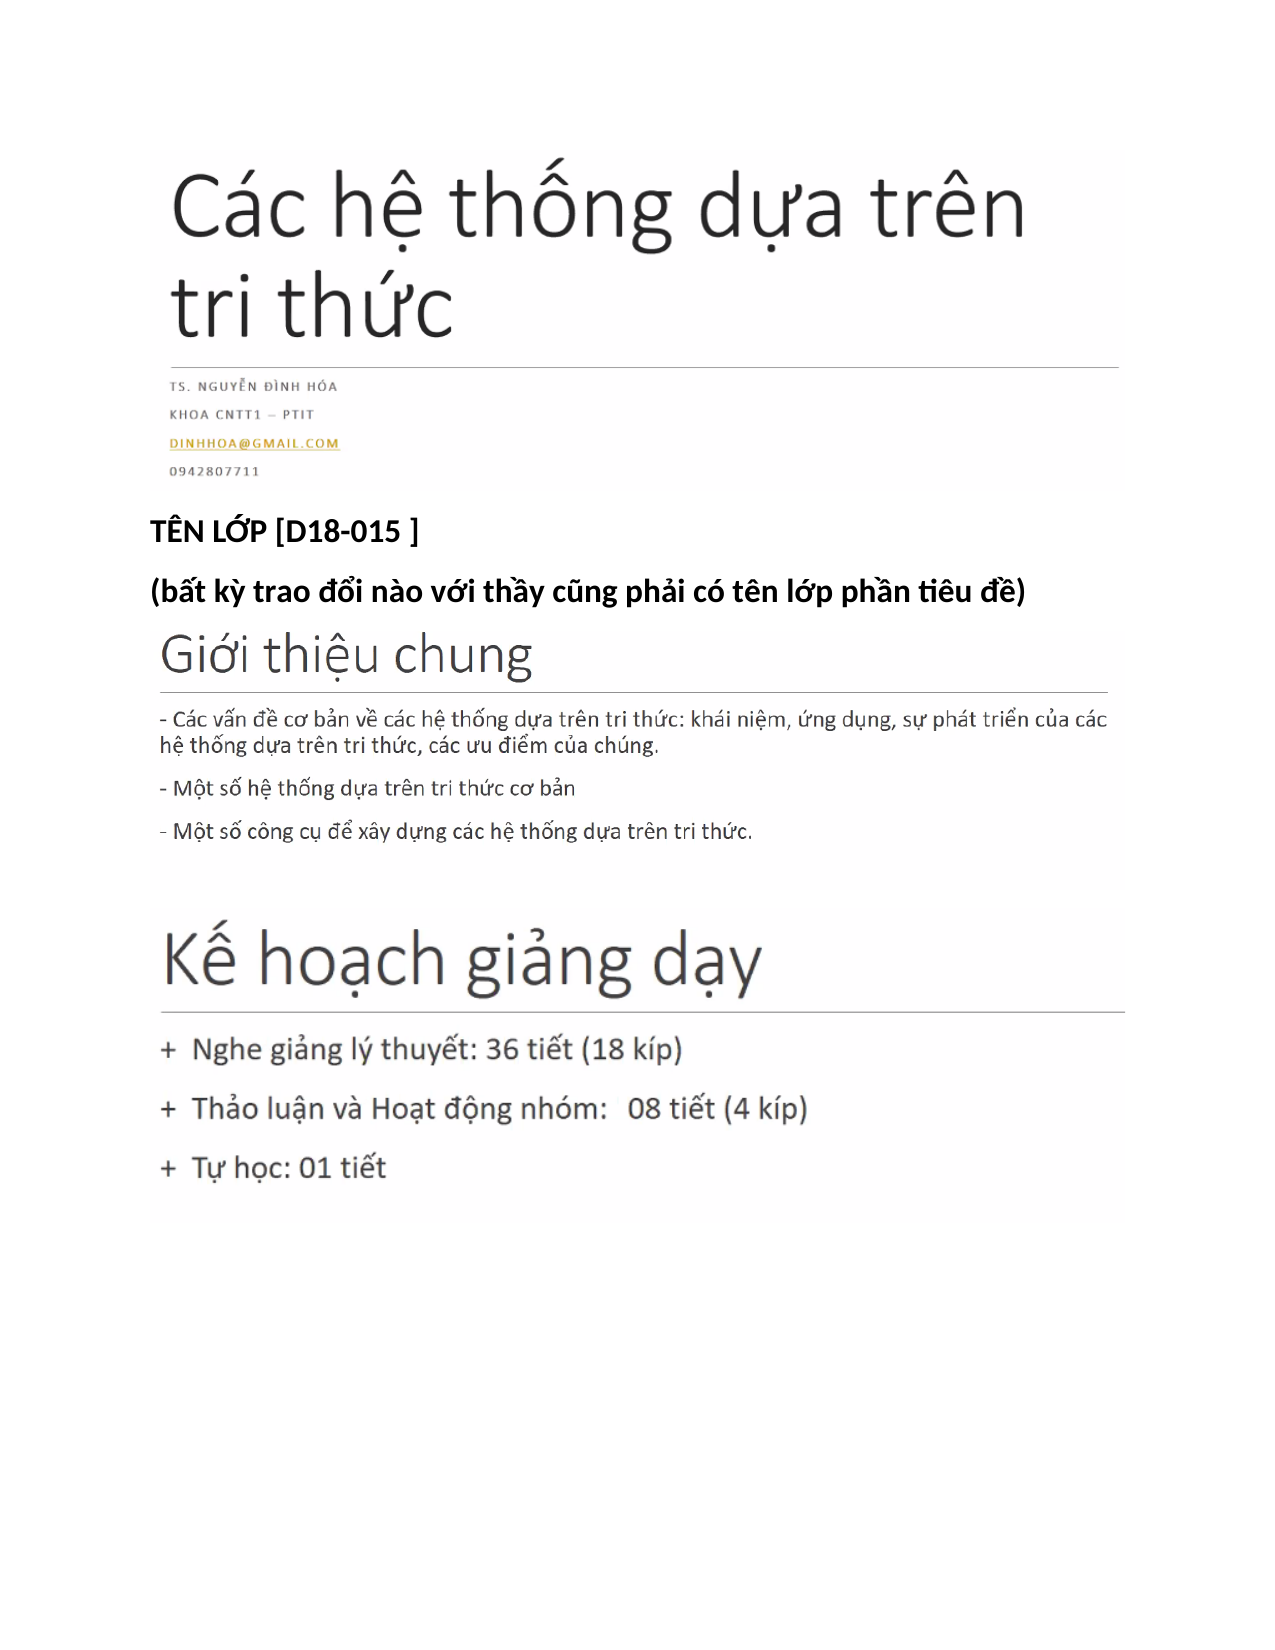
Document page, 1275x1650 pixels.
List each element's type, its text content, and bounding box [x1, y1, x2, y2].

picture [150, 908, 1125, 1223]
text (bất kỳ trao đổi nào với thầy cũng phải có tên lớp phần tiêu đề) [150, 570, 1125, 611]
picture [150, 150, 1125, 491]
picture [150, 631, 1125, 890]
text TÊN LỚP [D18-015 ] [150, 510, 1125, 550]
